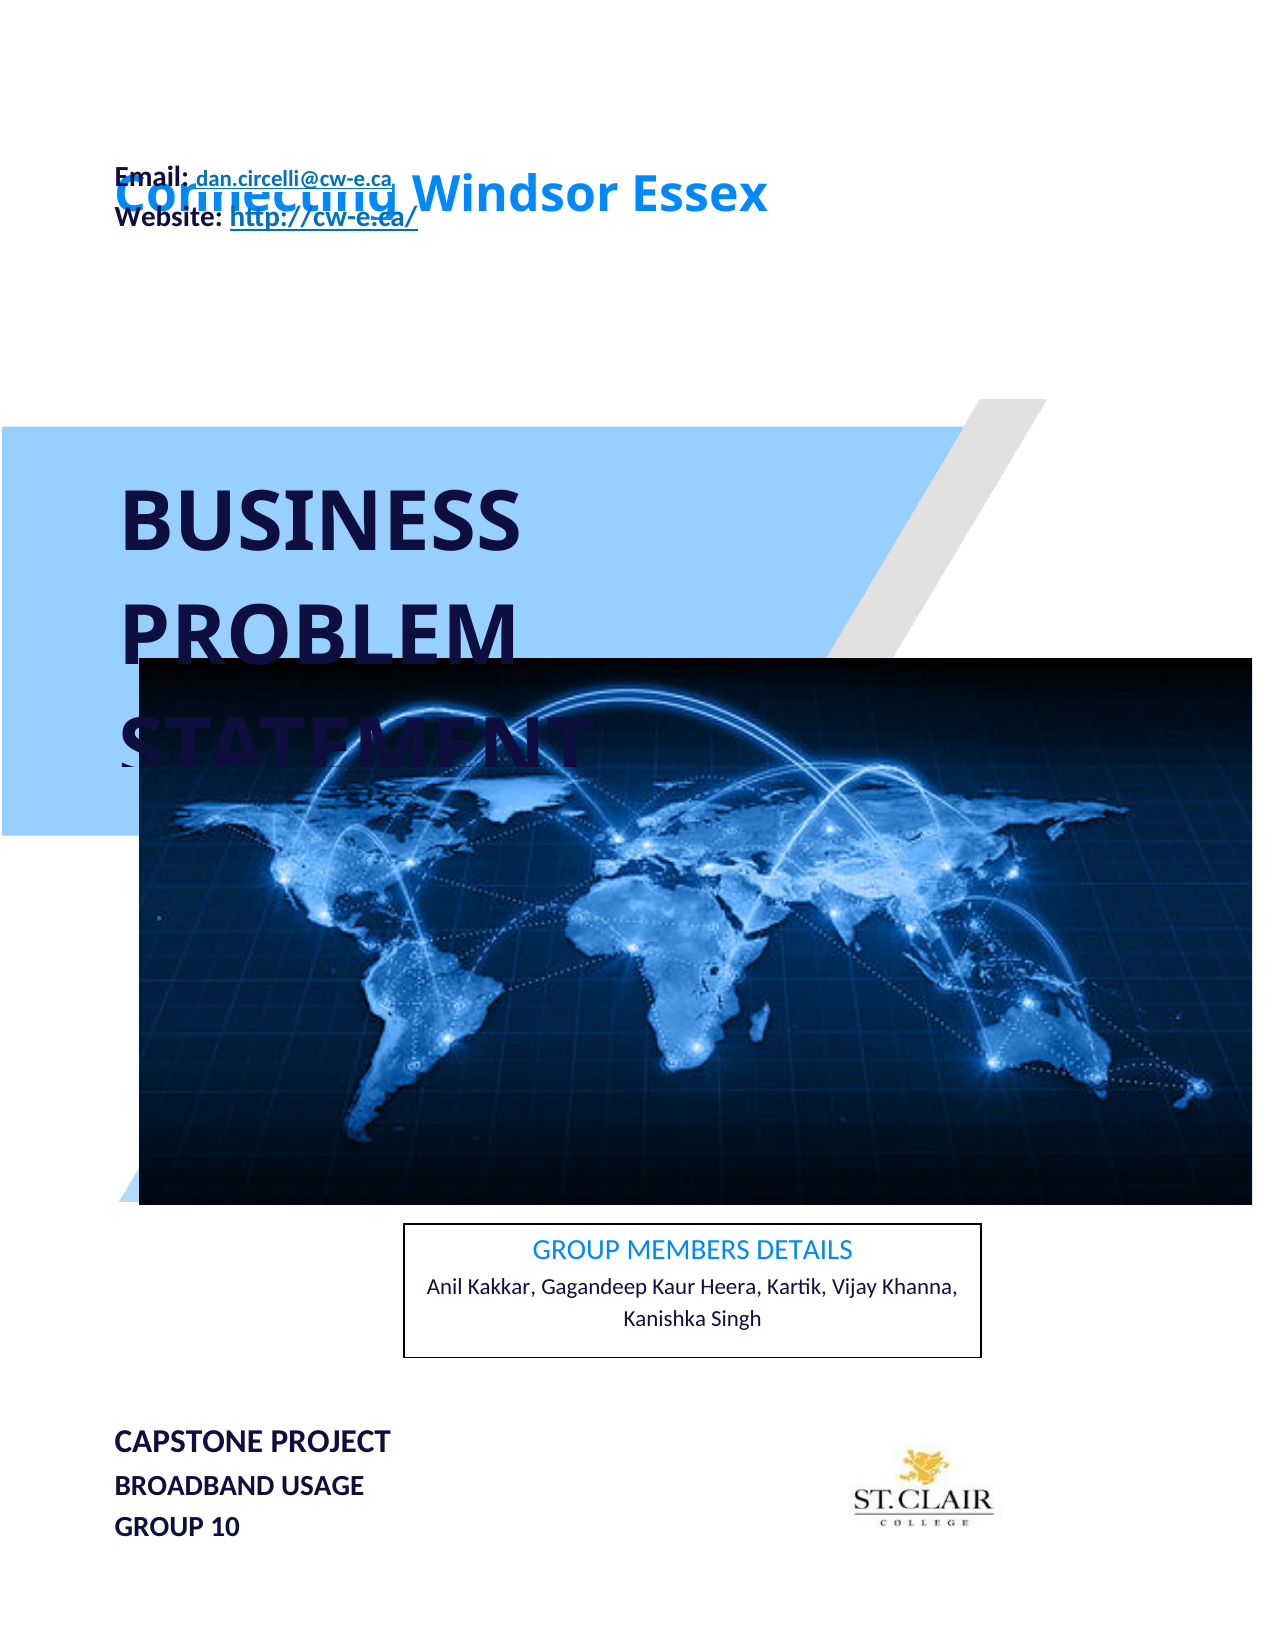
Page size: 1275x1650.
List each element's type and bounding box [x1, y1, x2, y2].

table_header [99, 150, 1032, 363]
table_header [667, 1413, 1177, 1568]
table_header [99, 1413, 667, 1568]
table_header [104, 454, 858, 779]
picture [840, 1413, 1005, 1563]
picture [2, 399, 1253, 1205]
